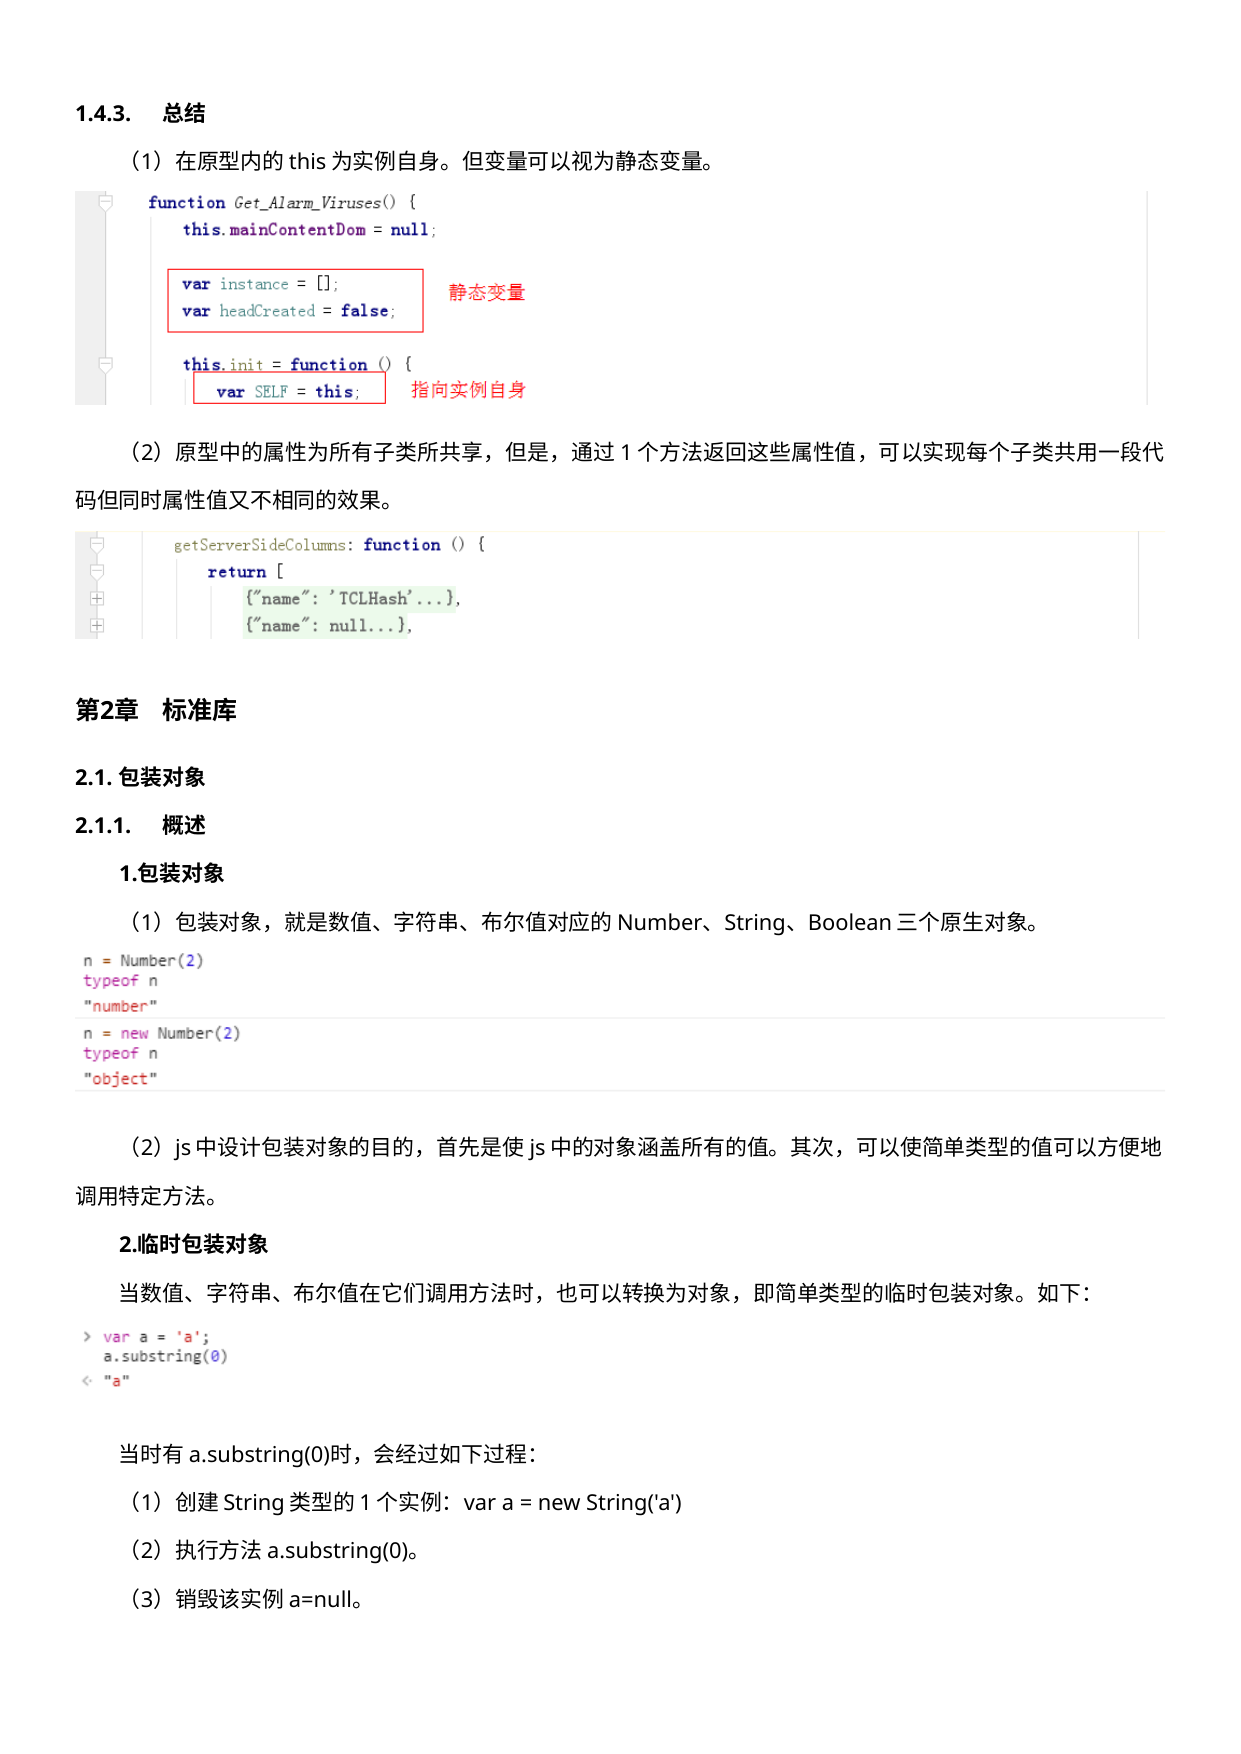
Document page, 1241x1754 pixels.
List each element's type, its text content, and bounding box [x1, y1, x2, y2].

text 1.包装对象 [75, 856, 1165, 888]
text 包装对象 [75, 759, 1165, 792]
picture [75, 191, 1166, 405]
picture [75, 952, 1166, 1093]
text （3）销毁该实例a=null。 [75, 1581, 1165, 1614]
picture [75, 531, 1166, 639]
text （1）包装对象，就是数值、字符串、布尔值对应的Number、String、Boolean三个原生对象。 [75, 904, 1165, 937]
text 概述 [75, 808, 1165, 840]
text 当数值、字符串、布尔值在它们调用方法时，也可以转换为对象，即简单类型的临时包装对象。如下： [75, 1276, 1165, 1308]
text （2）执行方法a.substring(0)。 [75, 1533, 1165, 1565]
text （1）创建String类型的1个实例：var a = new String('a') [75, 1484, 1165, 1517]
text 当时有a.substring(0)时，会经过如下过程： [75, 1436, 1165, 1469]
text 2.临时包装对象 [75, 1227, 1165, 1260]
picture [75, 1323, 1166, 1392]
text （2）js中设计包装对象的目的，首先是使js中的对象涵盖所有的值。其次，可以使简单类型的值可以方便地调用特定方法。 [75, 1130, 1165, 1211]
text （2）原型中的属性为所有子类所共享，但是，通过1个方法返回这些属性值，可以实现每个子类共用一段代码但同时属性值又不相同的效果。 [75, 434, 1165, 516]
text 总结 [75, 95, 1165, 128]
text 标准库 [75, 676, 1165, 741]
text （1）在原型内的this为实例自身。但变量可以视为静态变量。 [75, 143, 1165, 176]
